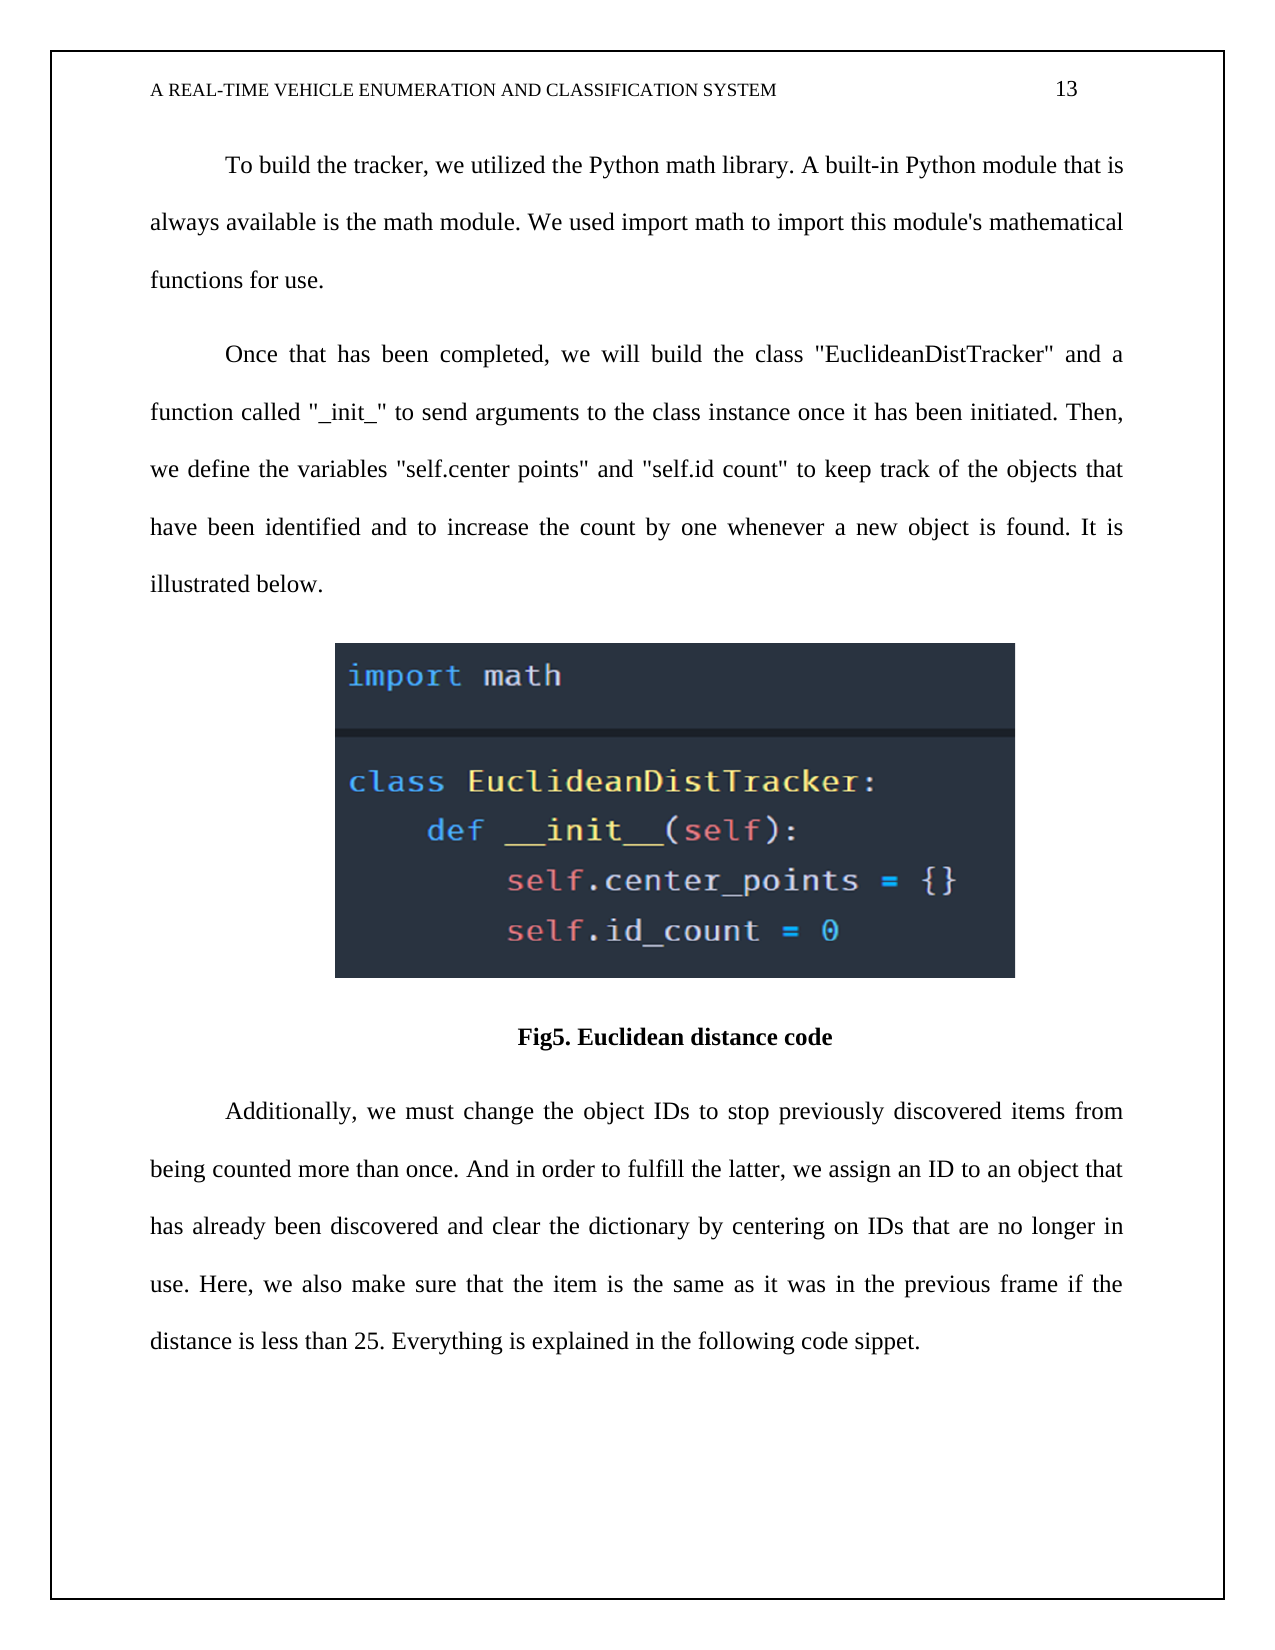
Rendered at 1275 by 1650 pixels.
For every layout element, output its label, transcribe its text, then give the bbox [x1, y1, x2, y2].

text To build the tracker, we utilized the Python math library. A built-in Python module that is always available is the math module. We used import math to import this module's mathematical functions for use. [150, 150, 1125, 294]
picture [335, 643, 1015, 978]
text Once that has been completed, we will build the class "EuclideanDistTracker" and a function called "_init_" to send arguments to the class instance once it has been initiated. Then, we define the variables "self.center points" and "self.id count" to keep track of the objects that have been identified and to increase the count by one whenever a new object is found. It is illustrated below. [150, 339, 1125, 598]
text Fig5. Euclidean distance code [150, 1022, 1125, 1051]
text Additionally, we must change the object IDs to stop previously discovered items from being counted more than once. And in order to fulfill the latter, we assign an ID to an object that has already been discovered and clear the dictionary by centering on IDs that are no longer in use. Here, we also make sure that the item is the same as it was in the previous frame if the distance is less than 25. Everything is explained in the following code sippet. [150, 1096, 1125, 1355]
